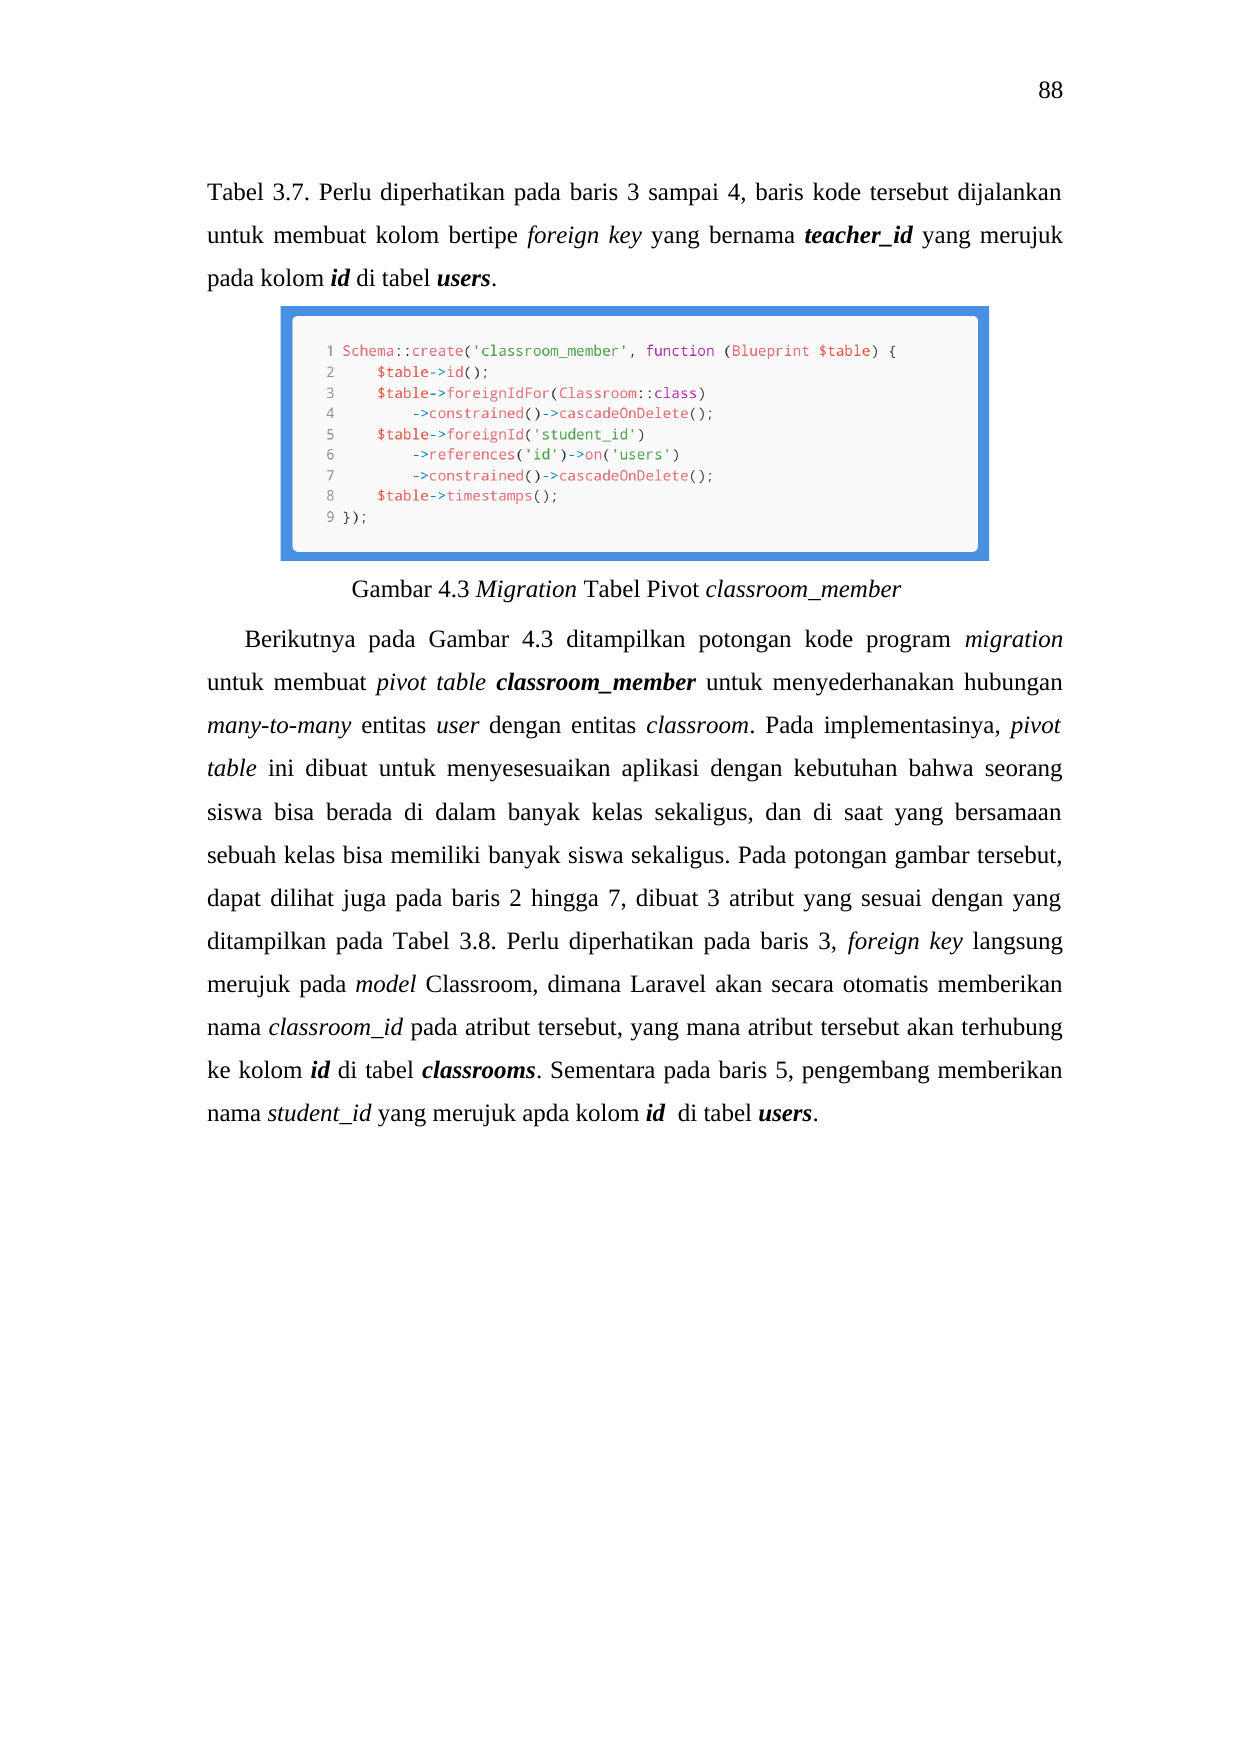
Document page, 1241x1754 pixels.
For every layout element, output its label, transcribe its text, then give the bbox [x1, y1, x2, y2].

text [207, 177, 1063, 292]
picture [280, 306, 990, 561]
text Berikutnya pada Gambar 4.3 ditampilkan potongan kode program migration untuk membuat pivot table classroom_member untuk menyederhanakan hubungan many-to-many entitas user dengan entitas classroom. Pada implementasinya, pivot table ini dibuat untuk menyesesuaikan aplikasi dengan kebutuhan bahwa seorang siswa bisa berada di dalam banyak kelas sekaligus, dan di saat yang bersamaan sebuah kelas bisa memiliki banyak siswa sekaligus. Pada potongan gambar tersebut, dapat dilihat juga pada baris 2 hingga 7, dibuat 3 atribut yang sesuai dengan yang ditampilkan pada Tabel 3.8. Perlu diperhatikan pada baris 3, foreign key langsung merujuk pada model Classroom, dimana Laravel akan secara otomatis memberikan nama classroom_id pada atribut tersebut, yang mana atribut tersebut akan terhubung ke kolom id di tabel classrooms. Sementara pada baris 5, pengembang memberikan nama student_id yang merujuk apda kolom id di tabel users. [207, 624, 1063, 1127]
